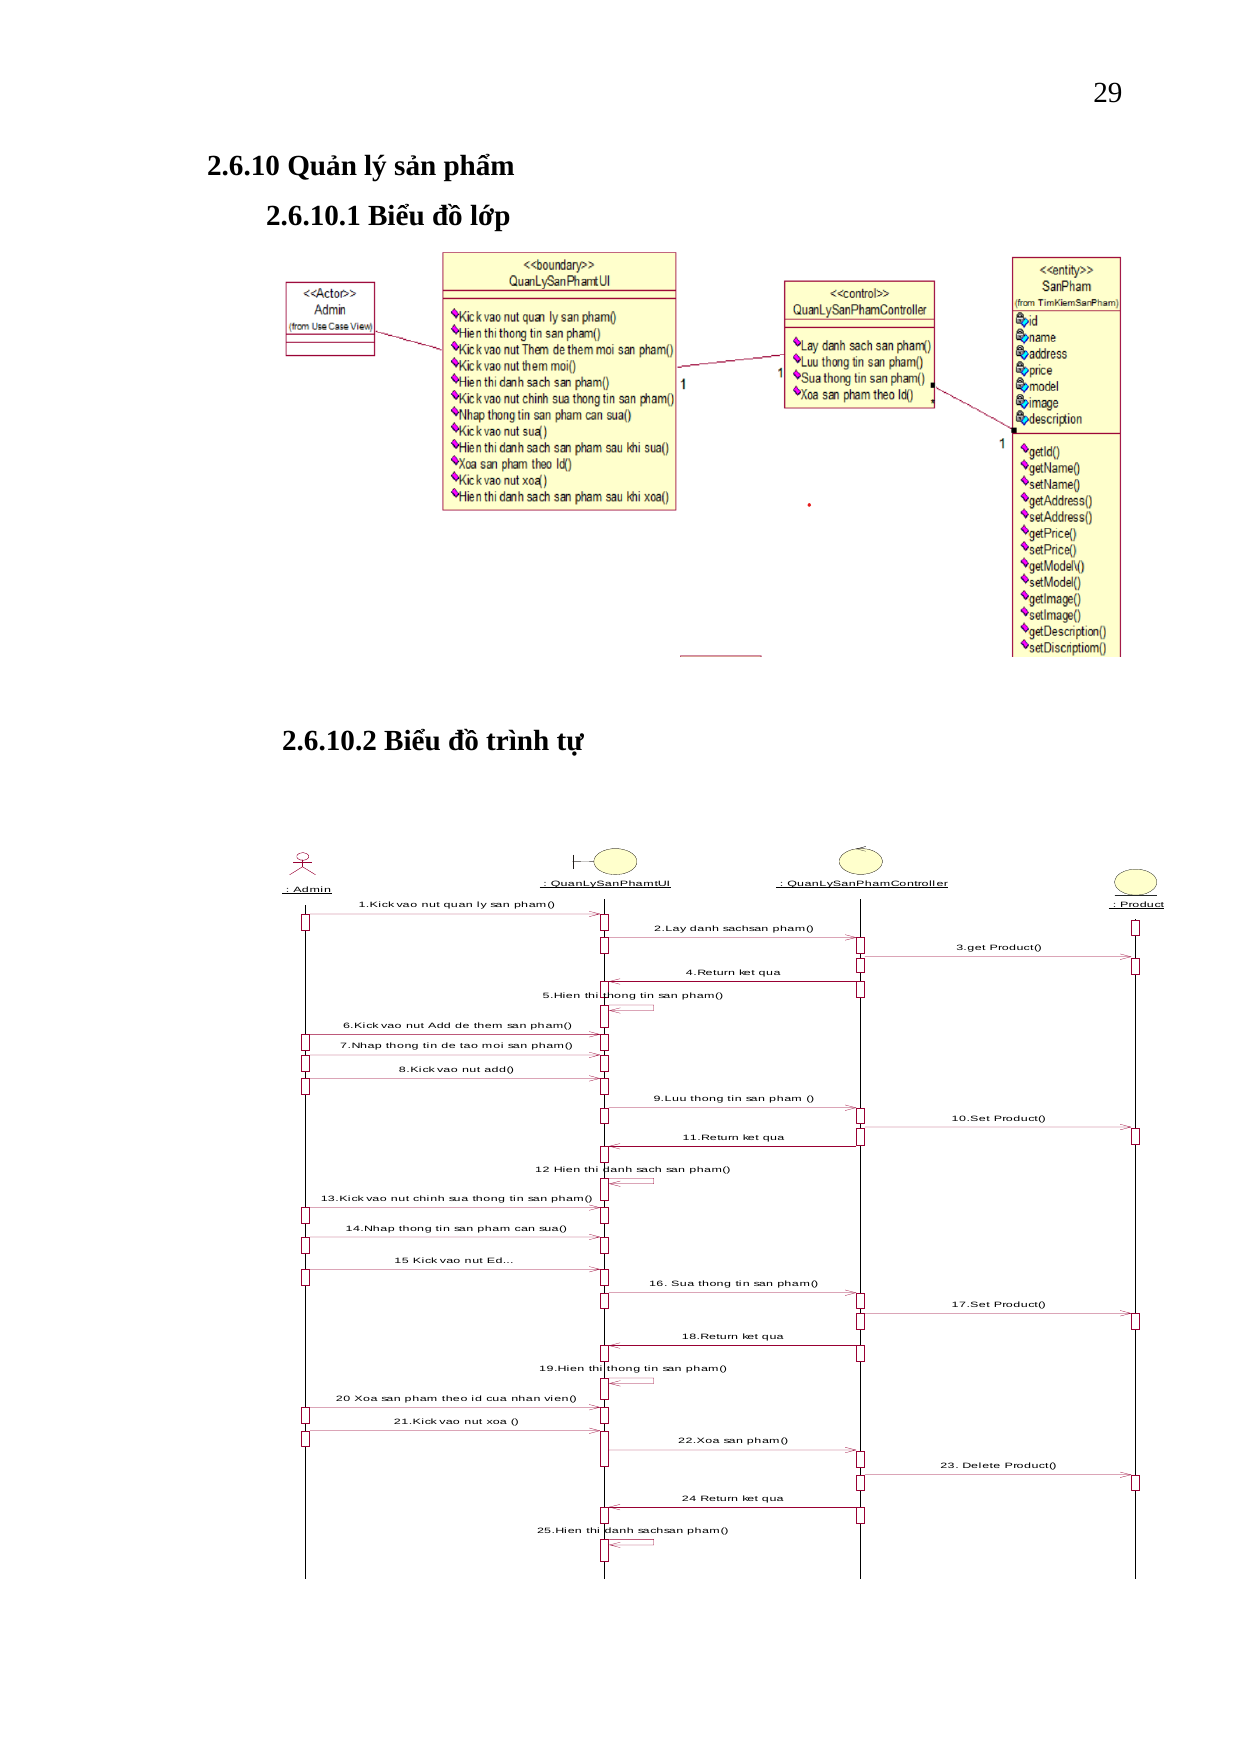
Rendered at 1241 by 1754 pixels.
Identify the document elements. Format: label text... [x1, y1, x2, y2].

subtitle 2.6.10 Quản lý sản phẩm [207, 148, 1122, 181]
picture [265, 248, 1157, 657]
text 2.6.10.2 Biểu đồ trình tự [207, 723, 1122, 757]
text 2.6.10.1 Biểu đồ lớp [207, 198, 1122, 232]
